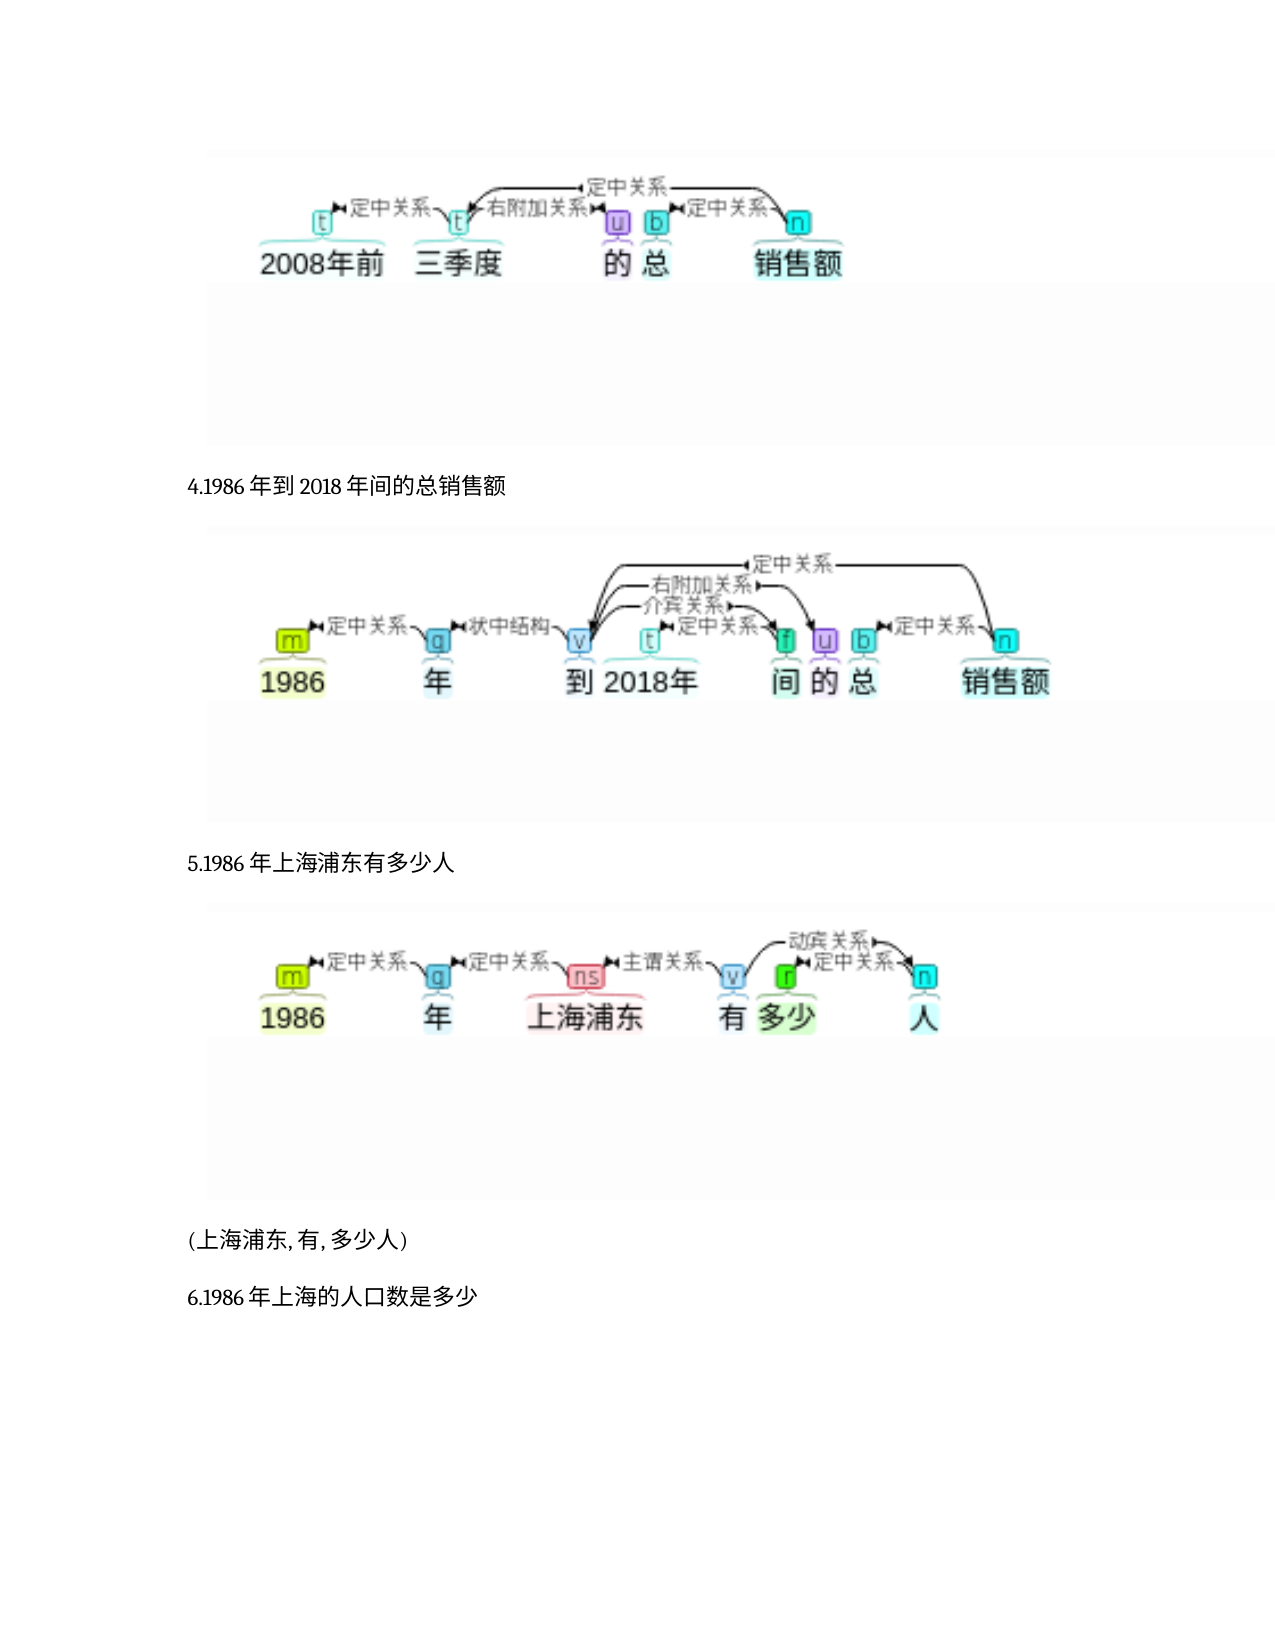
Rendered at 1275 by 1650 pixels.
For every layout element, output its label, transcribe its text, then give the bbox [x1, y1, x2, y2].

picture [206, 903, 1275, 1200]
text 6.1986年上海的人口数是多少 [187, 1281, 1087, 1312]
text 4.1986年到2018年间的总销售额 [187, 470, 1087, 501]
text (上海浦东, 有, 多少人) [187, 1224, 1087, 1255]
picture [206, 526, 1275, 823]
text 5.1986年上海浦东有多少人 [187, 847, 1087, 878]
picture [206, 150, 1275, 446]
